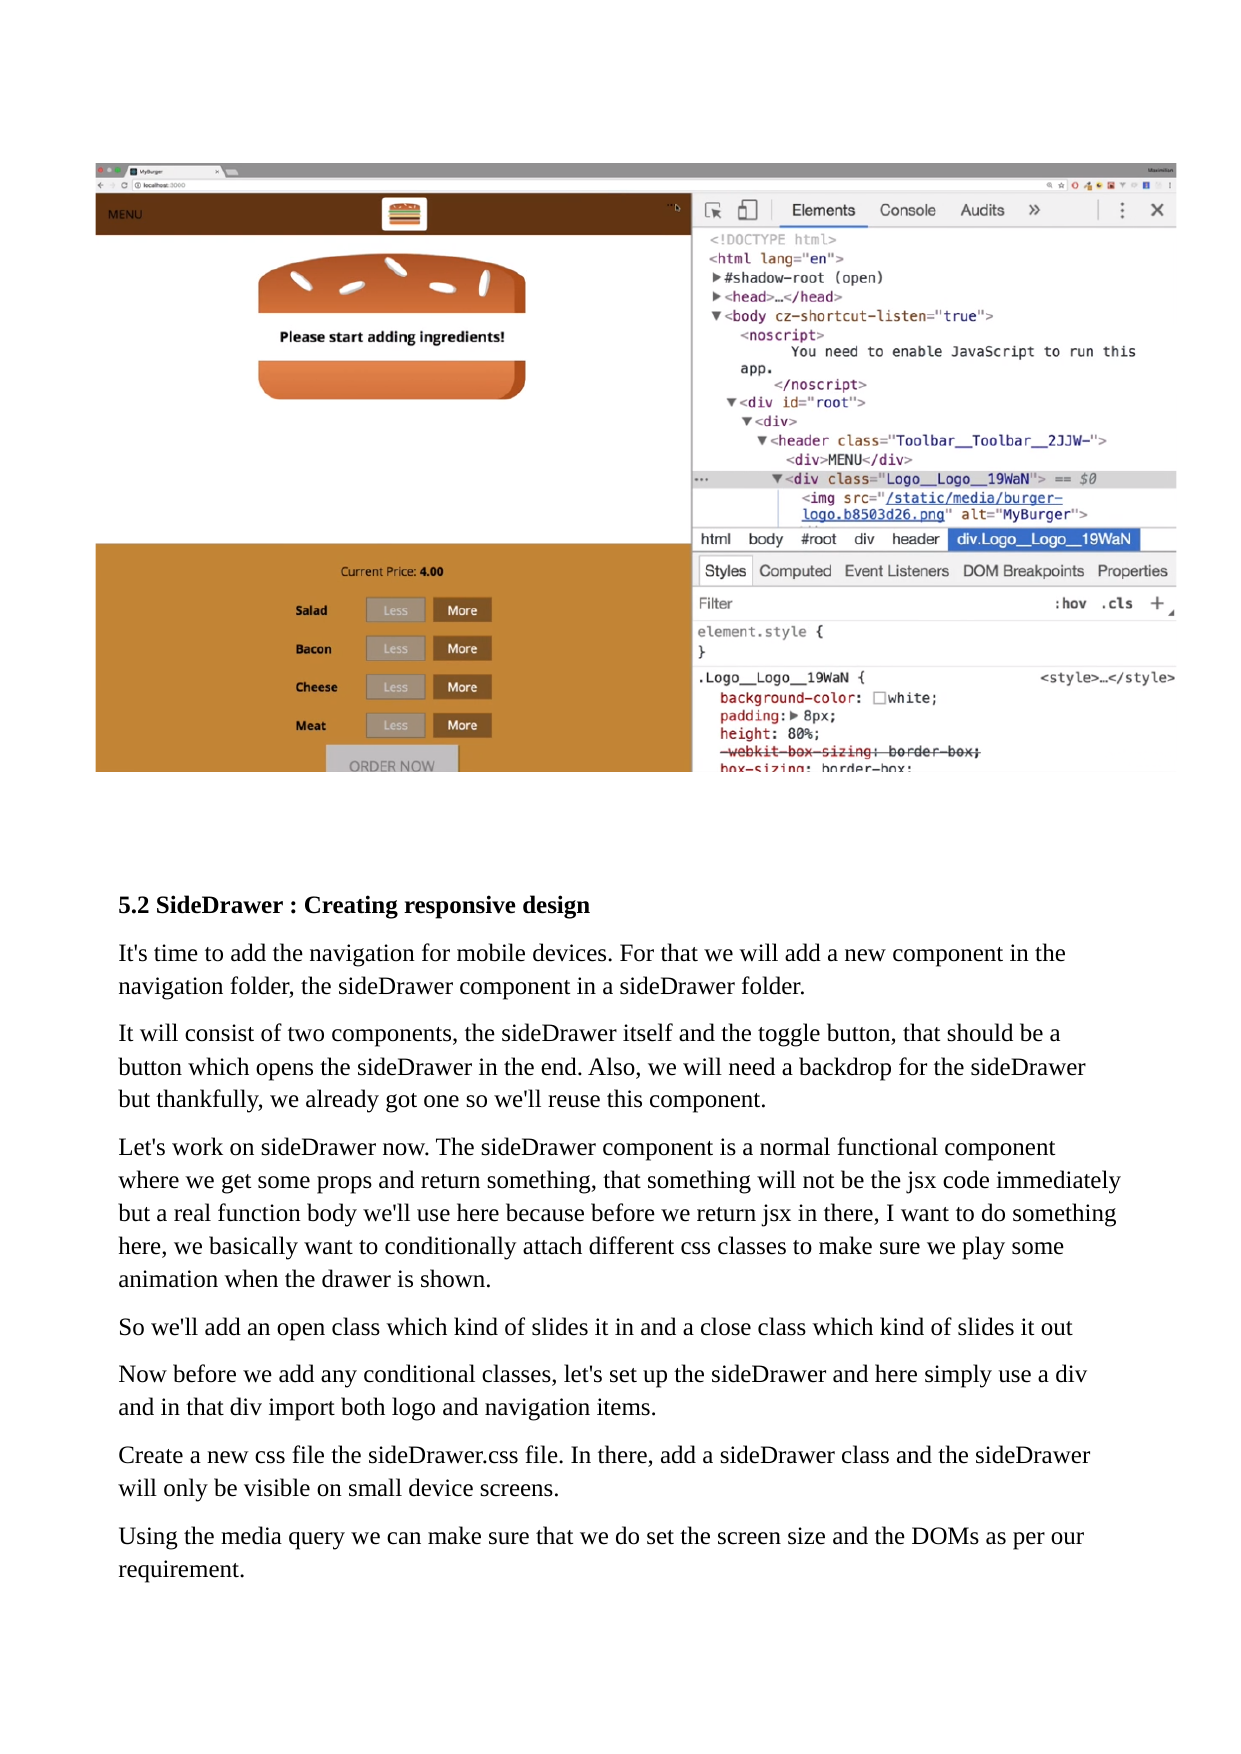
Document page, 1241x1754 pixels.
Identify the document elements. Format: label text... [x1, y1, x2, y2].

text 5.2 SideDrawer : Creating responsive design [118, 890, 1122, 919]
text So we'll add an open class which kind of slides it in and a close class which kind of slides it out [118, 1312, 1122, 1341]
text It will consist of two components, the sideDrawer itself and the toggle button, that should be a button which opens the sideDrawer in the end. Also, we will need a backdrop for the sideDrawer but thankfully, we already got one so we'll reuse this component. [118, 1018, 1122, 1113]
text Now before we add any conditional classes, let's set up the sideDrawer and here simply use a div and in that div import both logo and navigation items. [118, 1359, 1122, 1421]
text Create a new css file the sideDrawer.css file. In there, add a sideDrawer class and the sideDrawer will only be visible on small device screens. [118, 1440, 1122, 1502]
text It's time to add the navigation for mobile devices. For that we will add a new component in the navigation folder, the sideDrawer component in a sideDrawer folder. [118, 938, 1122, 1000]
text Using the media query we can make sure that we do set the screen size and the DOMs as per our requirement. [118, 1521, 1122, 1582]
text Let's work on sideDrawer now. The sideDrawer component is a normal functional component where we get some props and return something, that something will not be the jsx code immediately but a real function body we'll use here because before we return jsx in there, I want to do something here, we basically want to conditionally attach different css classes to make sure we play some animation when the drawer is shown. [118, 1132, 1122, 1293]
picture [95, 163, 1177, 772]
